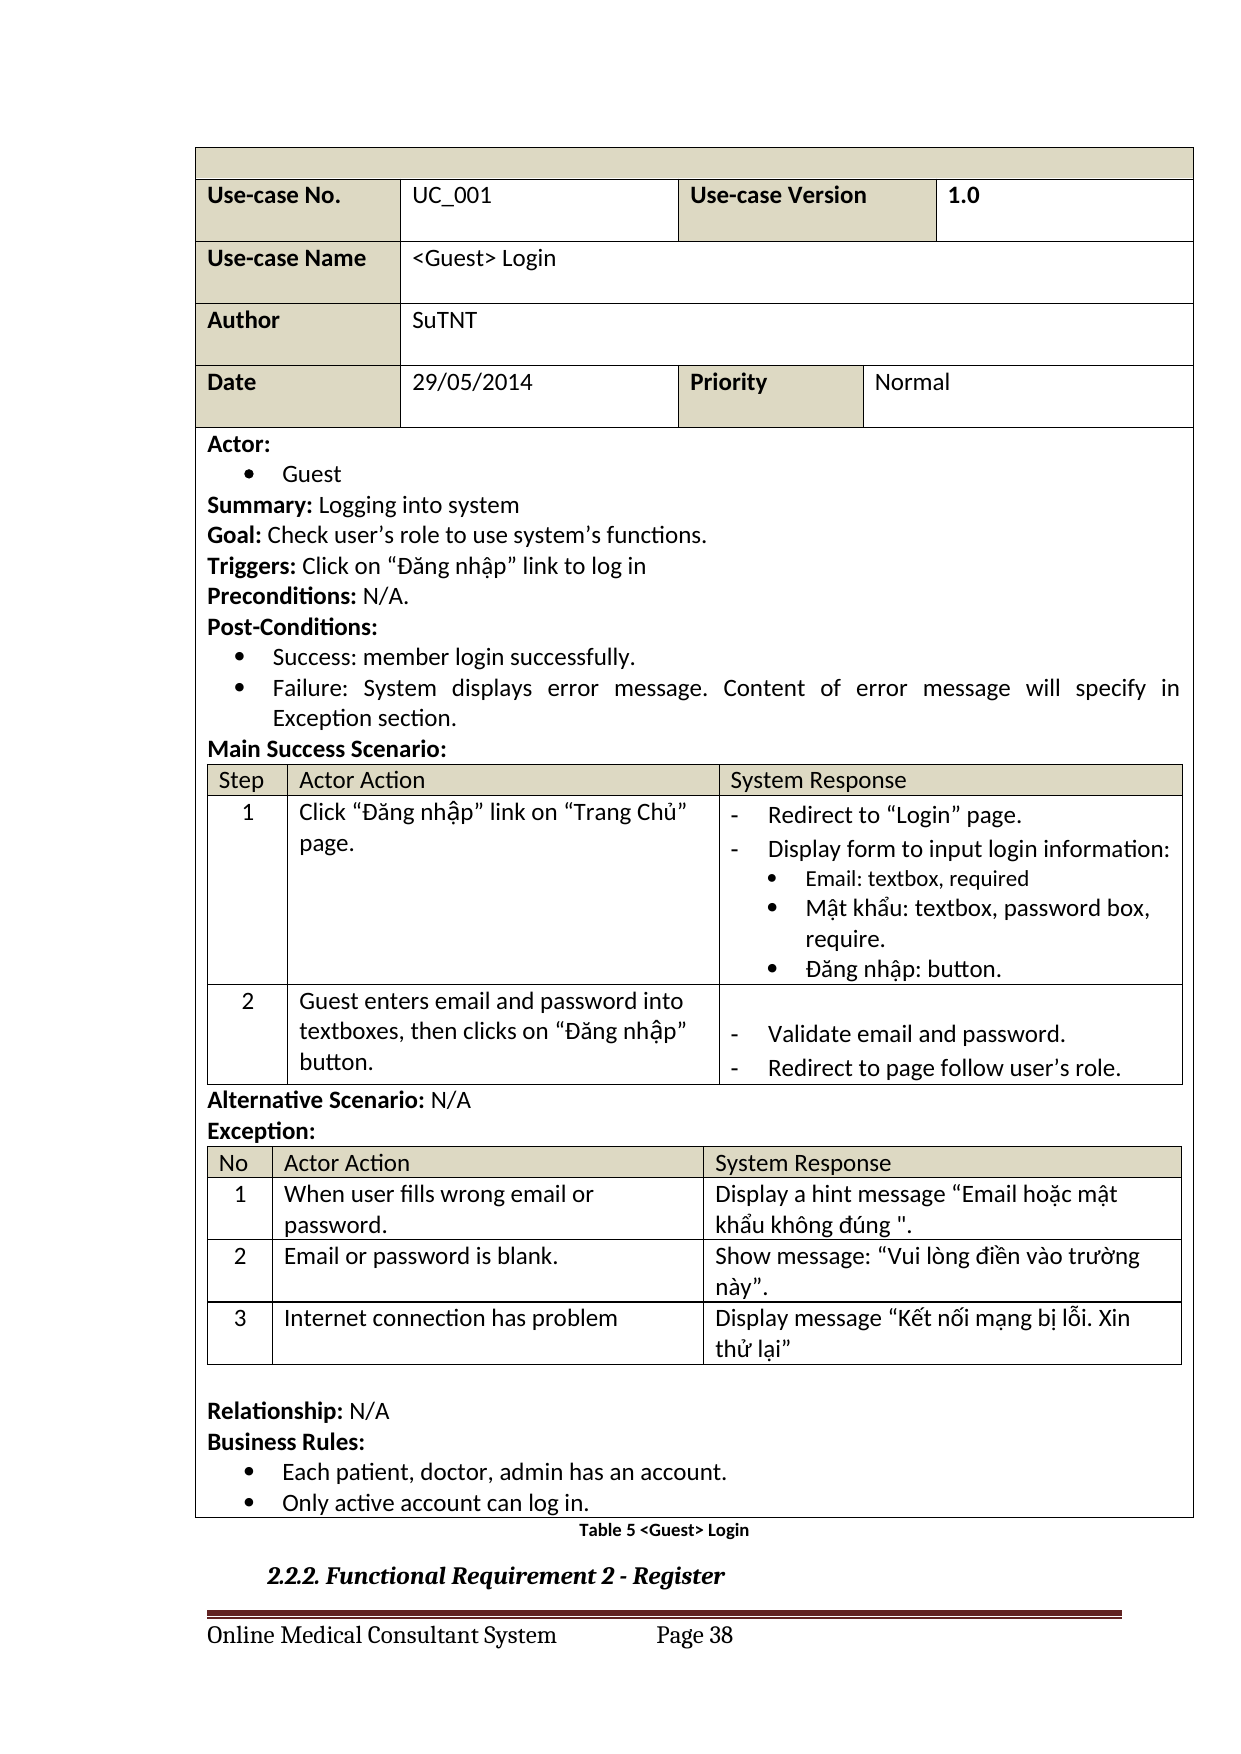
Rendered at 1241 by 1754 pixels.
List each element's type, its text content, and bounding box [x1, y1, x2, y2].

table_cell UC_001 [401, 180, 678, 241]
table_cell Normal [864, 366, 1193, 427]
table_cell SuTNT [401, 304, 1193, 365]
subtitle Functional Requirement 2 - Register [267, 1562, 1122, 1591]
text Table 5 <Guest> Login [207, 1518, 1122, 1541]
table_cell Use-case No. [196, 180, 400, 241]
table_cell Date [196, 366, 400, 427]
table_cell Priority [679, 366, 863, 427]
table_cell Use-case Name [196, 242, 400, 303]
table_cell Author [196, 304, 400, 365]
table_cell <Guest> Login [401, 242, 1193, 303]
table_cell Use-case Version [679, 180, 936, 241]
table_cell 1.0 [937, 180, 1193, 241]
table_cell 29/05/2014 [401, 366, 678, 427]
table_cell Actor: Guest Summary: Logging into system Goal: Check user’s role to use system’s functions. Triggers: Click on “Đăng nhập” link to log in Preconditions: N/A. Post-Conditions: Success: member login successfully. Failure: System displays error message. Content of error message will specify in Exception section. Main Success Scenario: Alternative Scenario: N/A Exception: Relationship: N/A Business Rules: Each patient, doctor, admin has an account. Only active account can log in. [196, 428, 1193, 1517]
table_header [196, 148, 1193, 178]
